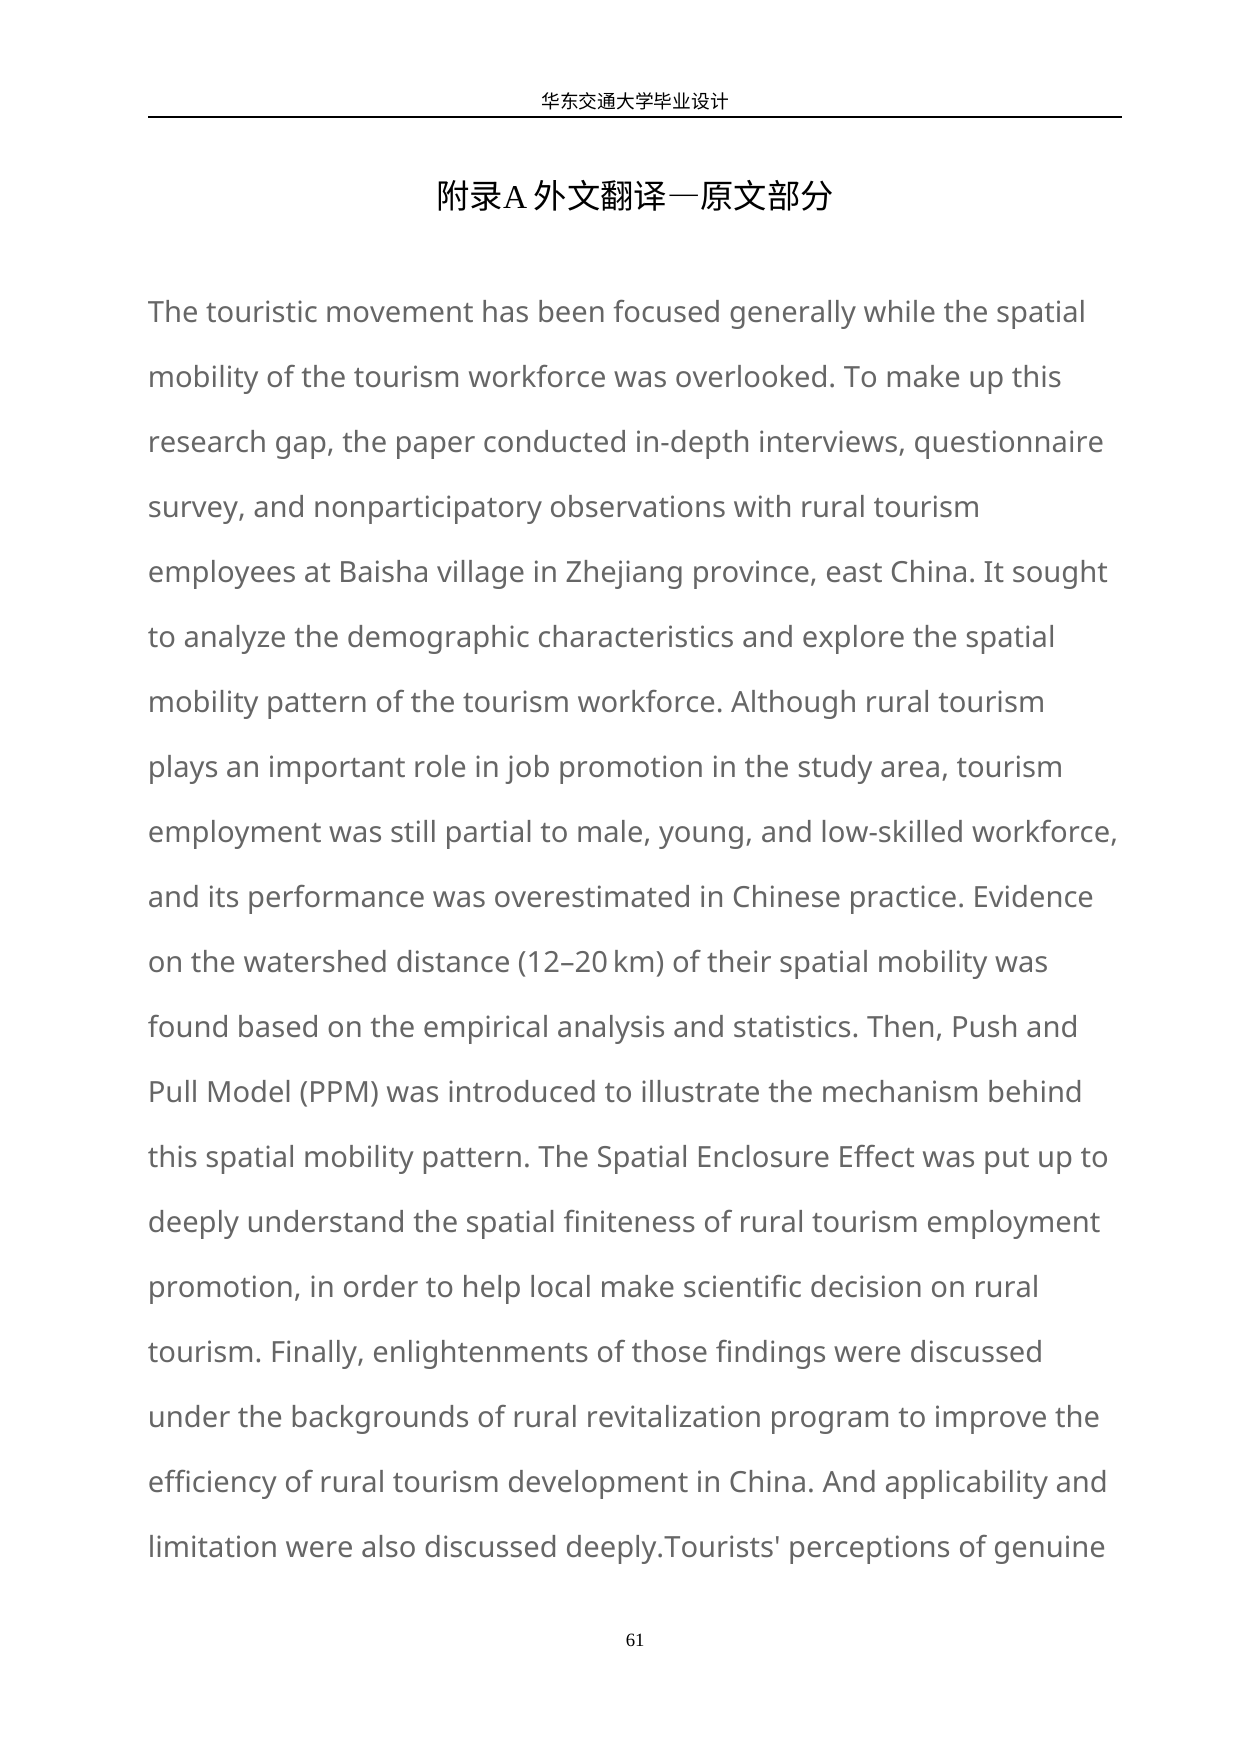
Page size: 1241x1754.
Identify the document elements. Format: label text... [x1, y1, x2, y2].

text 附录A 外文翻译—原文部分 [148, 162, 1122, 227]
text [148, 279, 1122, 1579]
